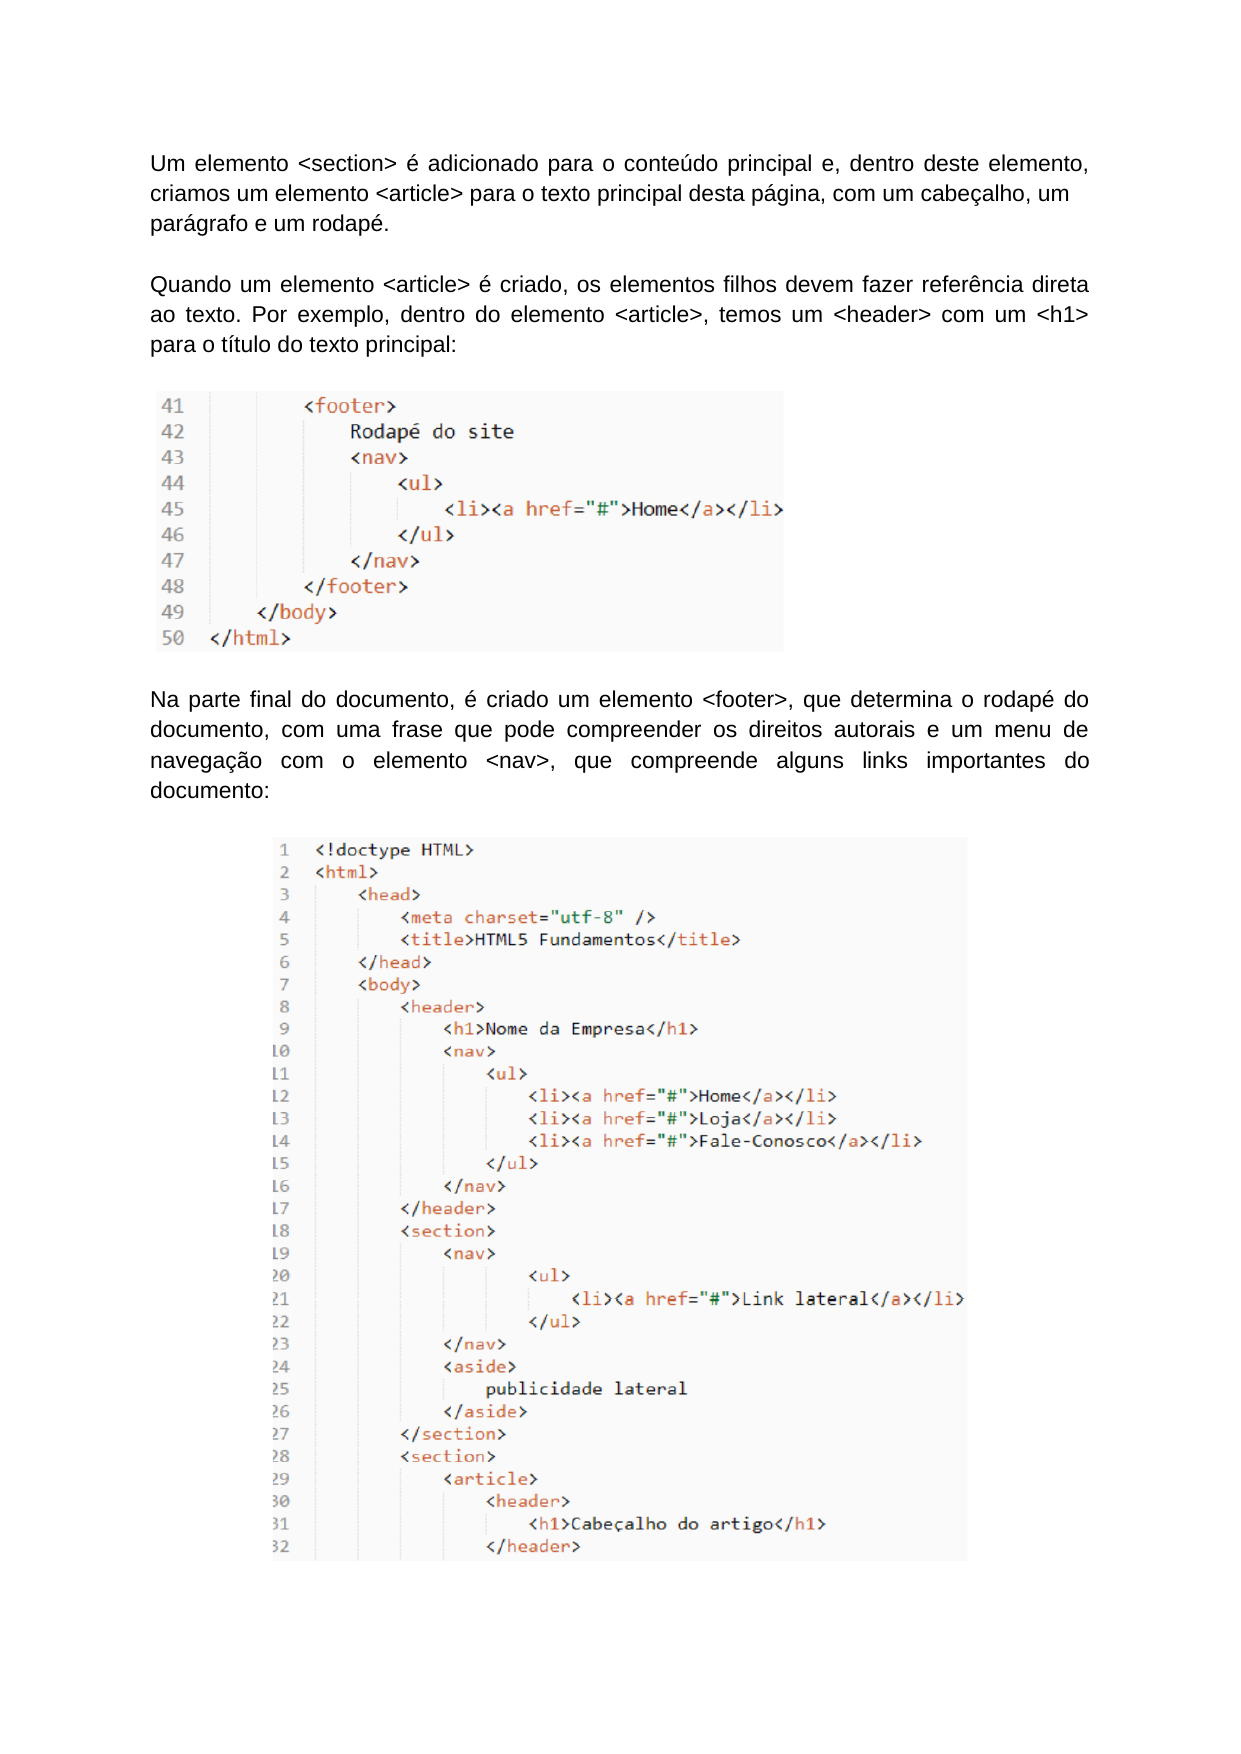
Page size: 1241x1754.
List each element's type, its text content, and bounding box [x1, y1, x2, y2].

picture [150, 391, 784, 652]
text Na parte final do documento, é criado um elemento <footer>, que determina o rodapé do documento, com uma frase que pode compreender os direitos autorais e um menu de navegação com o elemento <nav>, que compreende alguns links importantes do documento: [150, 686, 1090, 803]
text parágrafo e um rodapé. [150, 210, 1090, 237]
picture [272, 837, 968, 1561]
text Quando um elemento <article> é criado, os elementos filhos devem fazer referência direta ao texto. Por exemplo, dentro do elemento <article>, temos um <header> com um <h1> para o título do texto principal: [150, 271, 1090, 358]
text Um elemento <section> é adicionado para o conteúdo principal e, dentro deste elemento, criamos um elemento <article> para o texto principal desta página, com um cabeçalho, um [150, 150, 1090, 207]
